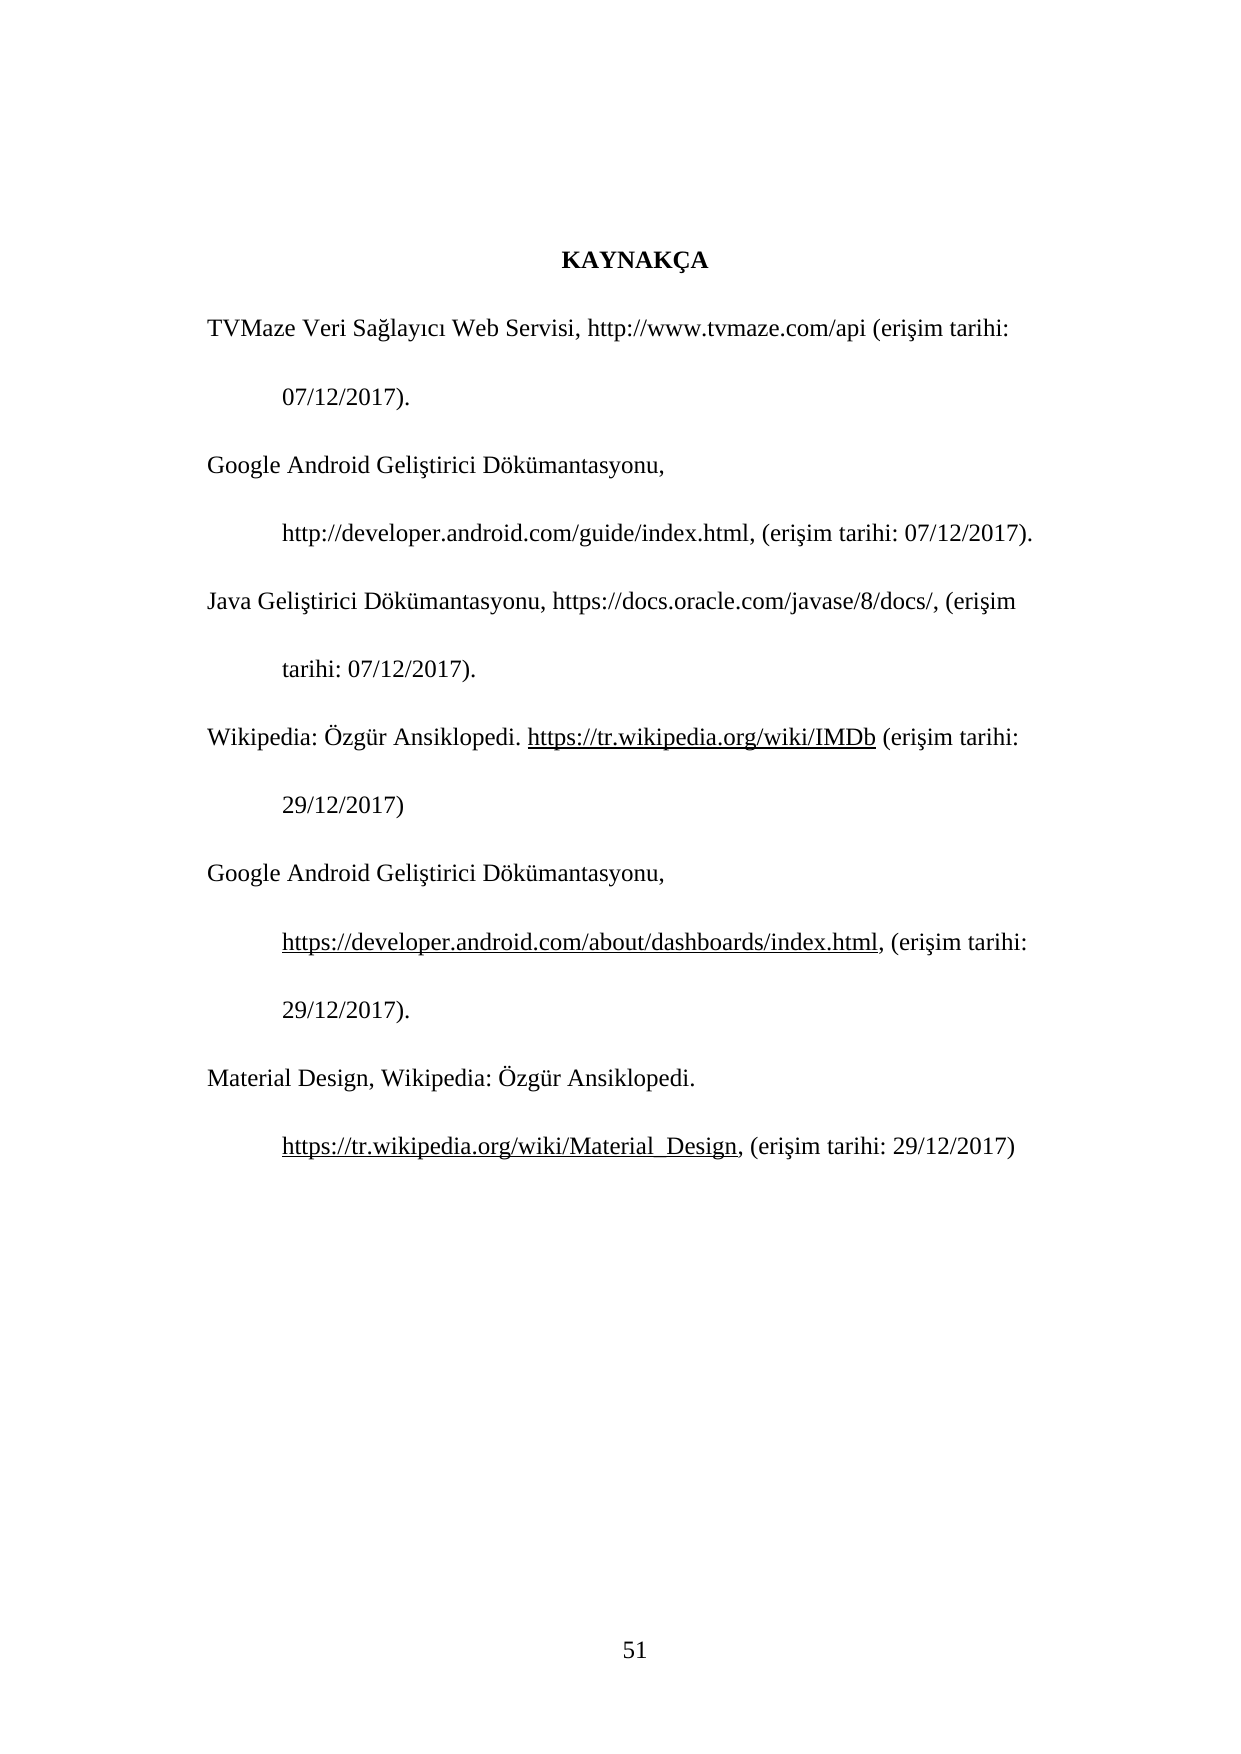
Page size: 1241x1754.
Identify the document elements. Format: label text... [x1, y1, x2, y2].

text Google Android Geliştirici Dökümantasyonu, [207, 450, 1063, 478]
text https://developer.android.com/about/dashboards/index.html, (erişim tarihi: [207, 927, 1063, 955]
text https://tr.wikipedia.org/wiki/Material_Design, (erişim tarihi: 29/12/2017) [207, 1131, 1063, 1160]
text TVMaze Veri Sağlayıcı Web Servisi, http://www.tvmaze.com/api (erişim tarihi: [207, 313, 1063, 342]
text Java Geliştirici Dökümantasyonu, https://docs.oracle.com/javase/8/docs/, (erişim [207, 586, 1063, 615]
text Wikipedia: Özgür Ansiklopedi. https://tr.wikipedia.org/wiki/IMDb (erişim tarihi: [207, 722, 1063, 751]
text Material Design, Wikipedia: Özgür Ansiklopedi. [207, 1063, 1063, 1092]
text http://developer.android.com/guide/index.html, (erişim tarihi: 07/12/2017). [207, 518, 1063, 547]
text KAYNAKÇA [207, 245, 1063, 274]
text 29/12/2017). [282, 995, 1063, 1023]
text 29/12/2017) [207, 790, 1063, 819]
text tarihi: 07/12/2017). [207, 654, 1063, 683]
text Google Android Geliştirici Dökümantasyonu, [207, 858, 1063, 887]
text 07/12/2017). [207, 382, 1063, 410]
